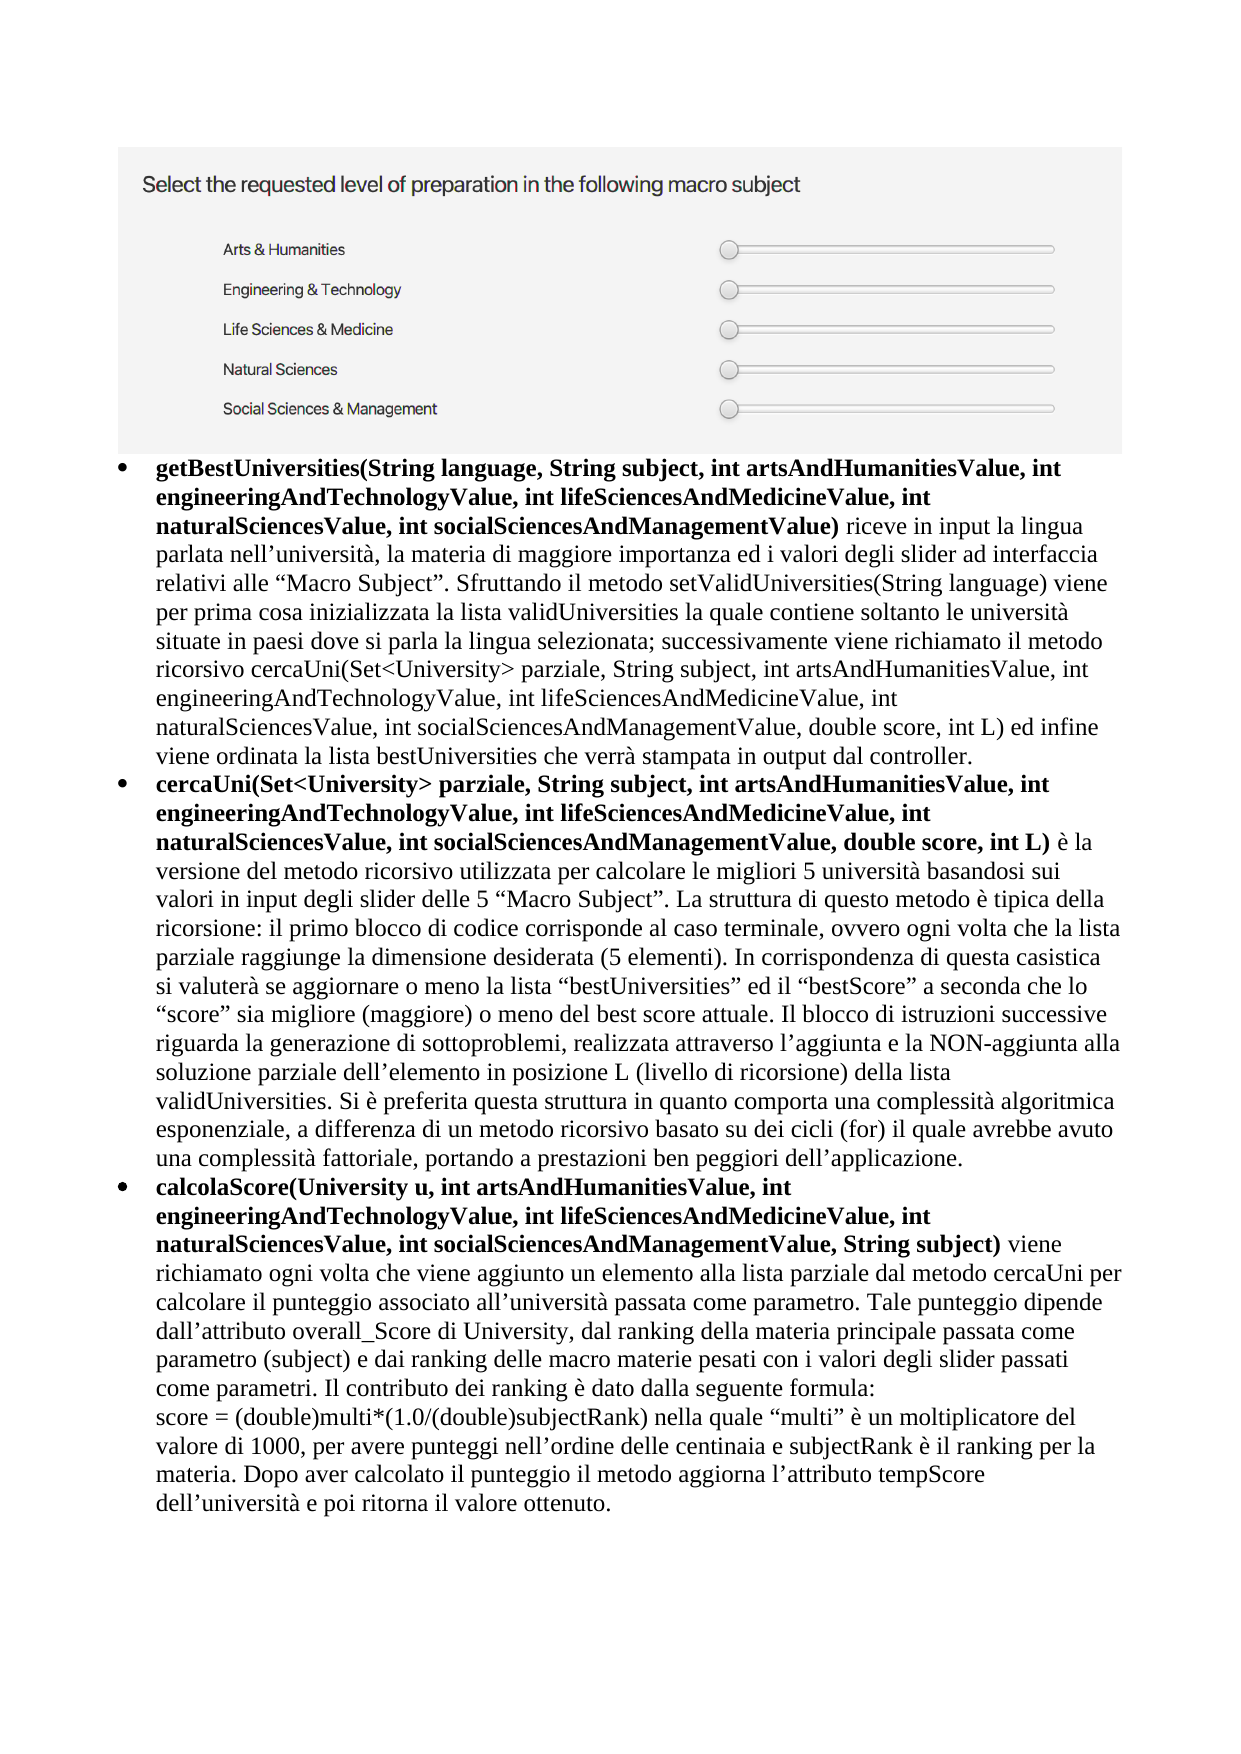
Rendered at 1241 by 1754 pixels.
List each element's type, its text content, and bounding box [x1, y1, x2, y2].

list getBestUniversities(String language, String subject, int artsAndHumanitiesValue, int engineeringAndTechnologyValue, int lifeSciencesAndMedicineValue, int naturalSciencesValue, int socialSciencesAndManagementValue) riceve in input la lingua parlata nell’università, la materia di maggiore importanza ed i valori degli slider ad interfaccia relativi alle “Macro Subject”. Sfruttando il metodo setValidUniversities(String language) viene per prima cosa inizializzata la lista validUniversities la quale contiene soltanto le università situate in paesi dove si parla la lingua selezionata; successivamente viene richiamato il metodo ricorsivo cercaUni(Set<University> parziale, String subject, int artsAndHumanitiesValue, int engineeringAndTechnologyValue, int lifeSciencesAndMedicineValue, int naturalSciencesValue, int socialSciencesAndManagementValue, double score, int L) ed infine viene ordinata la lista bestUniversities che verrà stampata in output dal controller. [118, 454, 1122, 769]
text score = (double)multi*(1.0/(double)subjectRank) nella quale “multi” è un moltiplicatore del valore di 1000, per avere punteggi nell’ordine delle centinaia e subjectRank è il ranking per la materia. Dopo aver calcolato il punteggio il metodo aggiorna l’attributo tempScore dell’università e poi ritorna il valore ottenuto. [156, 1402, 1122, 1517]
picture [118, 147, 1123, 454]
list cercaUni(Set<University> parziale, String subject, int artsAndHumanitiesValue, int engineeringAndTechnologyValue, int lifeSciencesAndMedicineValue, int naturalSciencesValue, int socialSciencesAndManagementValue, double score, int L) è la versione del metodo ricorsivo utilizzata per calcolare le migliori 5 università basandosi sui valori in input degli slider delle 5 “Macro Subject”. La struttura di questo metodo è tipica della ricorsione: il primo blocco di codice corrisponde al caso terminale, ovvero ogni volta che la lista parziale raggiunge la dimensione desiderata (5 elementi). In corrispondenza di questa casistica si valuterà se aggiornare o meno la lista “bestUniversities” ed il “bestScore” a seconda che lo “score” sia migliore (maggiore) o meno del best score attuale. Il blocco di istruzioni successive riguarda la generazione di sottoproblemi, realizzata attraverso l’aggiunta e la NON-aggiunta alla soluzione parziale dell’elemento in posizione L (livello di ricorsione) della lista validUniversities. Si è preferita questa struttura in quanto comporta una complessità algoritmica esponenziale, a differenza di un metodo ricorsivo basato su dei cicli (for) il quale avrebbe avuto una complessità fattoriale, portando a prestazioni ben peggiori dell’applicazione. [118, 769, 1122, 1172]
list calcolaScore(University u, int artsAndHumanitiesValue, int engineeringAndTechnologyValue, int lifeSciencesAndMedicineValue, int naturalSciencesValue, int socialSciencesAndManagementValue, String subject) viene richiamato ogni volta che viene aggiunto un elemento alla lista parziale dal metodo cercaUni per calcolare il punteggio associato all’università passata come parametro. Tale punteggio dipende dall’attributo overall_Score di University, dal ranking della materia principale passata come parametro (subject) e dai ranking delle macro materie pesati con i valori degli slider passati come parametri. Il contributo dei ranking è dato dalla seguente formula: [118, 1172, 1122, 1402]
